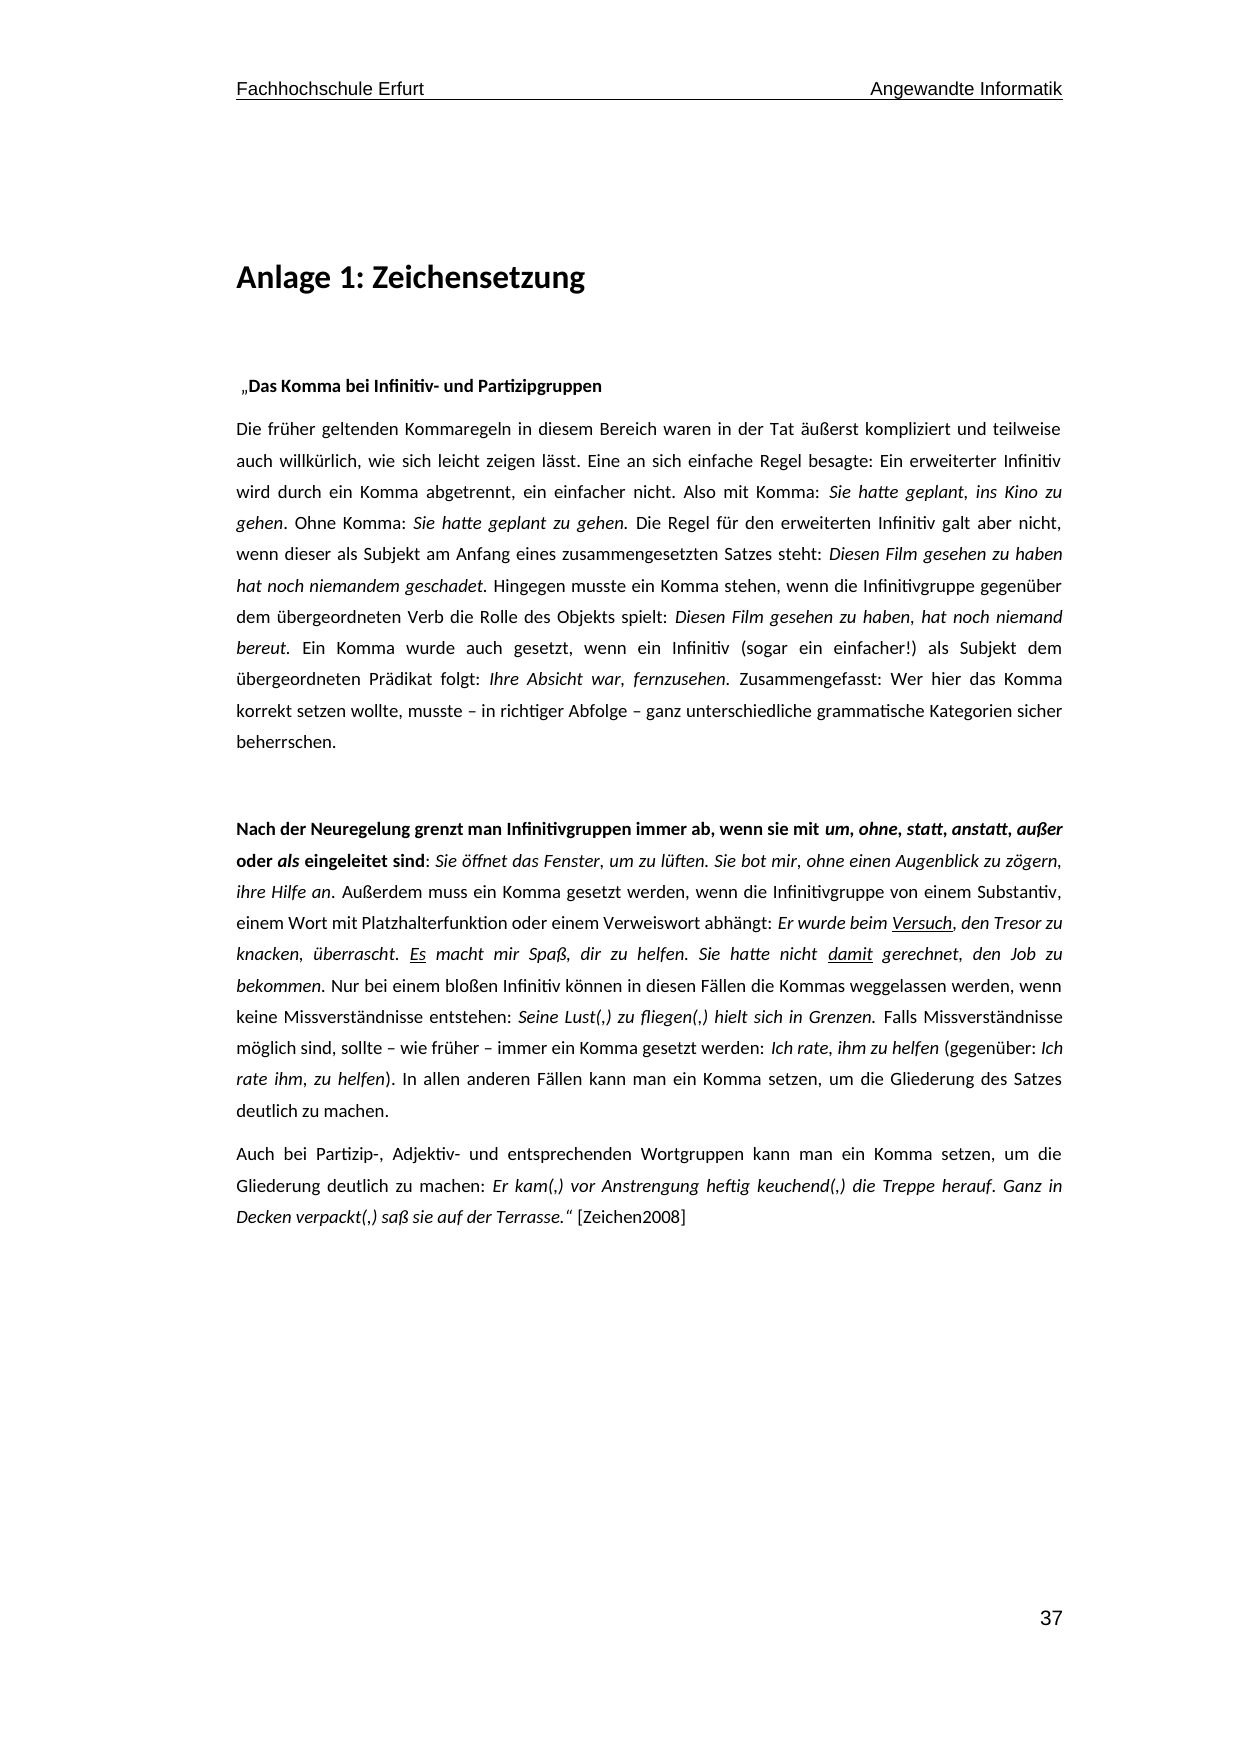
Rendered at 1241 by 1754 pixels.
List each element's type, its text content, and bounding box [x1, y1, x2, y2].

text Anlage 1: Zeichensetzung [236, 256, 1063, 297]
text Auch bei Partizip-, Adjektiv- und entsprechenden Wortgruppen kann man ein Komma setzen, um die Gliederung deutlich zu machen: Er kam(,) vor Anstrengung heftig keuchend(,) die Treppe herauf. Ganz in Decken verpackt(,) saß sie auf der Terrasse.“ [Zeichen2008] [236, 1134, 1063, 1228]
text Die früher geltenden Kommaregeln in diesem Bereich waren in der Tat äußerst kompliziert und teilweise auch willkürlich, wie sich leicht zeigen lässt. Eine an sich einfache Regel besagte: Ein erweiterter Infinitiv wird durch ein Komma abgetrennt, ein einfacher nicht. Also mit Komma: Sie hatte geplant, ins Kino zu gehen. Ohne Komma: Sie hatte geplant zu gehen. Die Regel für den erweiterten Infinitiv galt aber nicht, wenn dieser als Subjekt am Anfang eines zusammengesetzten Satzes steht: Diesen Film gesehen zu haben hat noch niemandem geschadet. Hingegen musste ein Komma stehen, wenn die Infinitivgruppe gegenüber dem übergeordneten Verb die Rolle des Objekts spielt: Diesen Film gesehen zu haben, hat noch niemand bereut. Ein Komma wurde auch gesetzt, wenn ein Infinitiv (sogar ein einfacher!) als Subjekt dem übergeordneten Prädikat folgt: Ihre Absicht war, fernzusehen. Zusammengefasst: Wer hier das Komma korrekt setzen wollte, musste – in richtiger Abfolge – ganz unterschiedliche grammatische Kategorien sicher beherrschen. [236, 409, 1063, 753]
text Nach der Neuregelung grenzt man Infinitivgruppen immer ab, wenn sie mit um, ohne, statt, anstatt, außer oder als eingeleitet sind: Sie öffnet das Fenster, um zu lüften. Sie bot mir, ohne einen Augenblick zu zögern, ihre Hilfe an. Außerdem muss ein Komma gesetzt werden, wenn die Infinitivgruppe von einem Substantiv, einem Wort mit Platzhalterfunktion oder einem Verweiswort abhängt: Er wurde beim Versuch, den Tresor zu knacken, überrascht. Es macht mir Spaß, dir zu helfen. Sie hatte nicht damit gerechnet, den Job zu bekommen. Nur bei einem bloßen Infinitiv können in diesen Fällen die Kommas weggelassen werden, wenn keine Missverständnisse entstehen: Seine Lust(,) zu fliegen(,) hielt sich in Grenzen. Falls Missverständnisse möglich sind, sollte – wie früher – immer ein Komma gesetzt werden: Ich rate, ihm zu helfen (gegenüber: Ich rate ihm, zu helfen). In allen anderen Fällen kann man ein Komma setzen, um die Gliederung des Satzes deutlich zu machen. [236, 809, 1063, 1122]
text „Das Komma bei Infinitiv- und Partizipgruppen [236, 366, 1063, 397]
